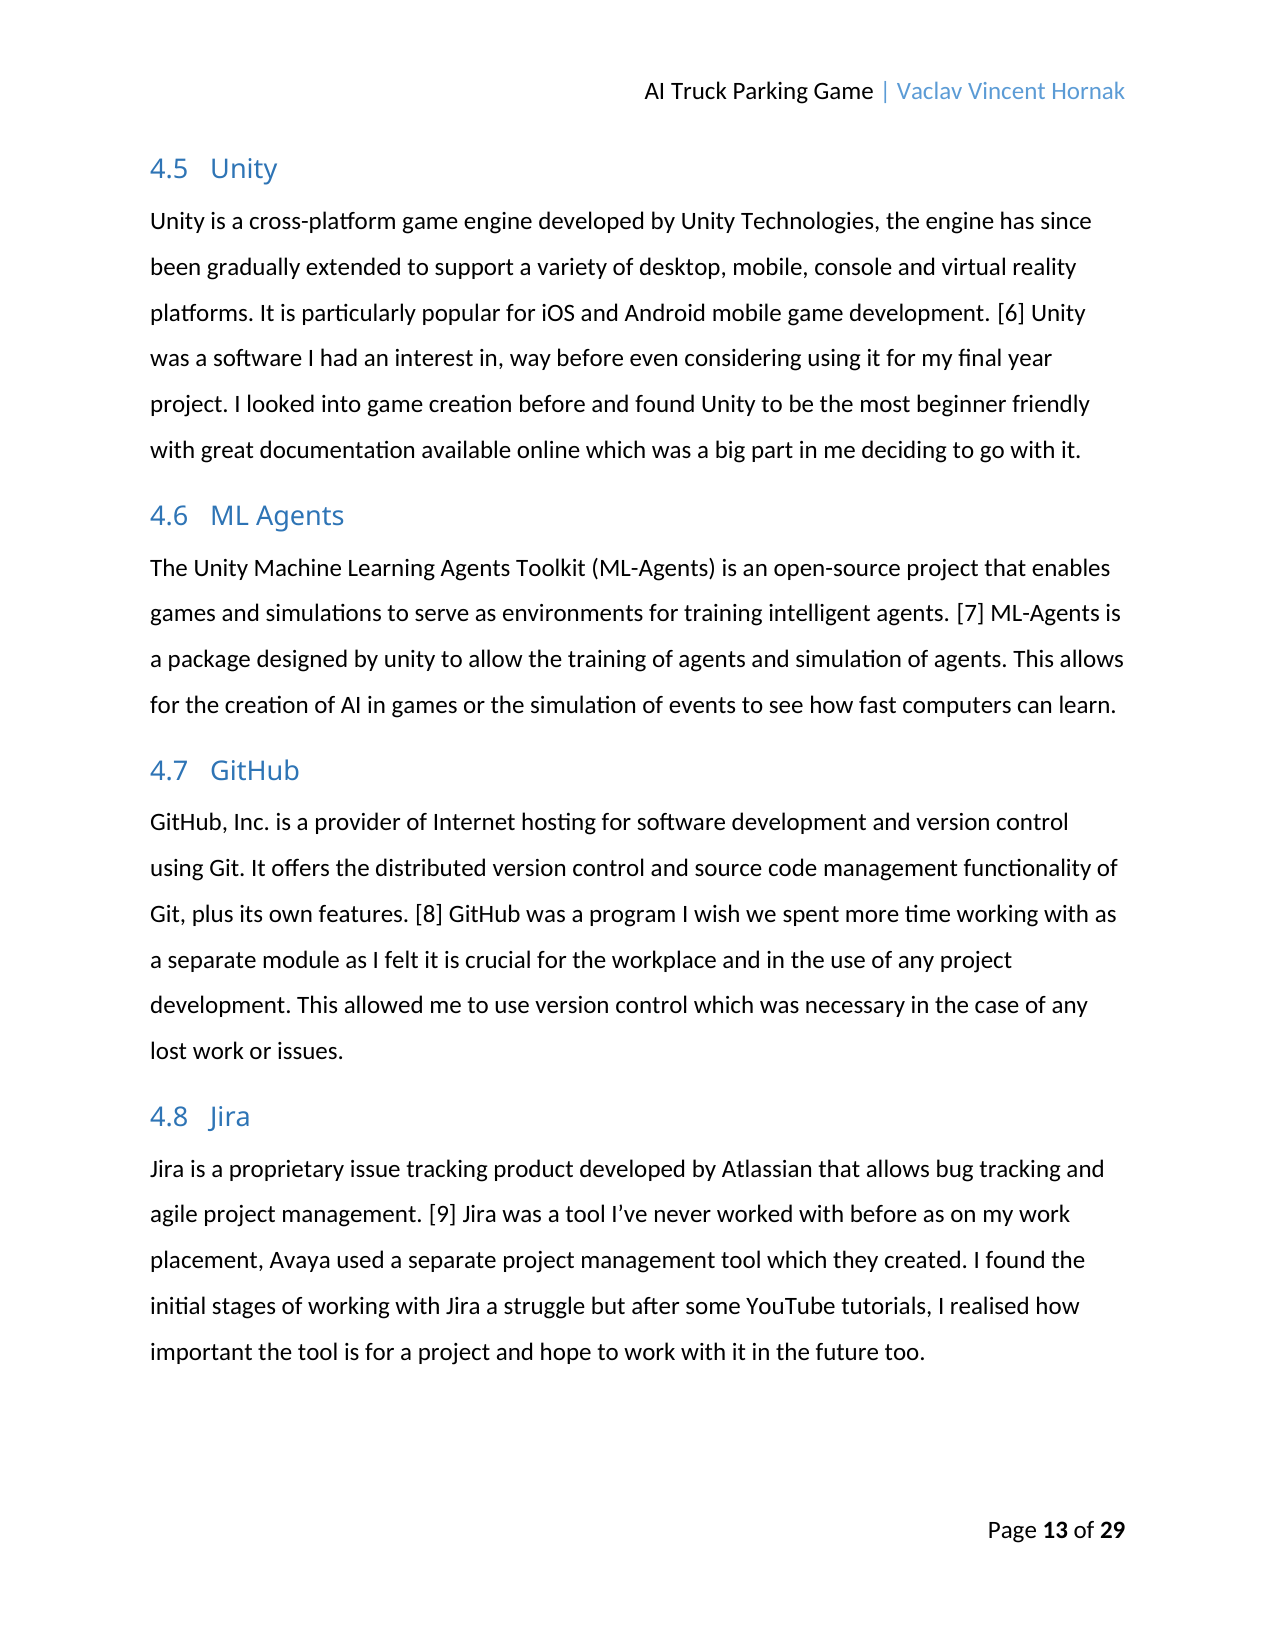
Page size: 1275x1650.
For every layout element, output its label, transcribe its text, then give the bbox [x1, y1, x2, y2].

subtitle ML Agents [150, 496, 1125, 533]
subtitle Unity [150, 150, 1125, 187]
subtitle GitHub [150, 751, 1125, 788]
text The Unity Machine Learning Agents Toolkit (ML-Agents) is an open-source project that enables games and simulations to serve as environments for training intelligent agents. ML-Agents is a package designed by unity to allow the training of agents and simulation of agents. This allows for the creation of AI in games or the simulation of events to see how fast computers can learn. [150, 552, 1125, 719]
text Jira is a proprietary issue tracking product developed by Atlassian that allows bug tracking and agile project management. Jira was a tool I’ve never worked with before as on my work placement, Avaya used a separate project management tool which they created. I found the initial stages of working with Jira a struggle but after some YouTube tutorials, I realised how important the tool is for a project and hope to work with it in the future too. [150, 1153, 1125, 1366]
text Unity is a cross-platform game engine developed by Unity Technologies, the engine has since been gradually extended to support a variety of desktop, mobile, console and virtual reality platforms. It is particularly popular for iOS and Android mobile game development. Unity was a software I had an interest in, way before even considering using it for my final year project. I looked into game creation before and found Unity to be the most beginner friendly with great documentation available online which was a big part in me deciding to go with it. [150, 205, 1125, 464]
text GitHub, Inc. is a provider of Internet hosting for software development and version control using Git. It offers the distributed version control and source code management functionality of Git, plus its own features. GitHub was a program I wish we spent more time working with as a separate module as I felt it is crucial for the workplace and in the use of any project development. This allowed me to use version control which was necessary in the case of any lost work or issues. [150, 807, 1125, 1066]
subtitle Jira [150, 1098, 1125, 1134]
